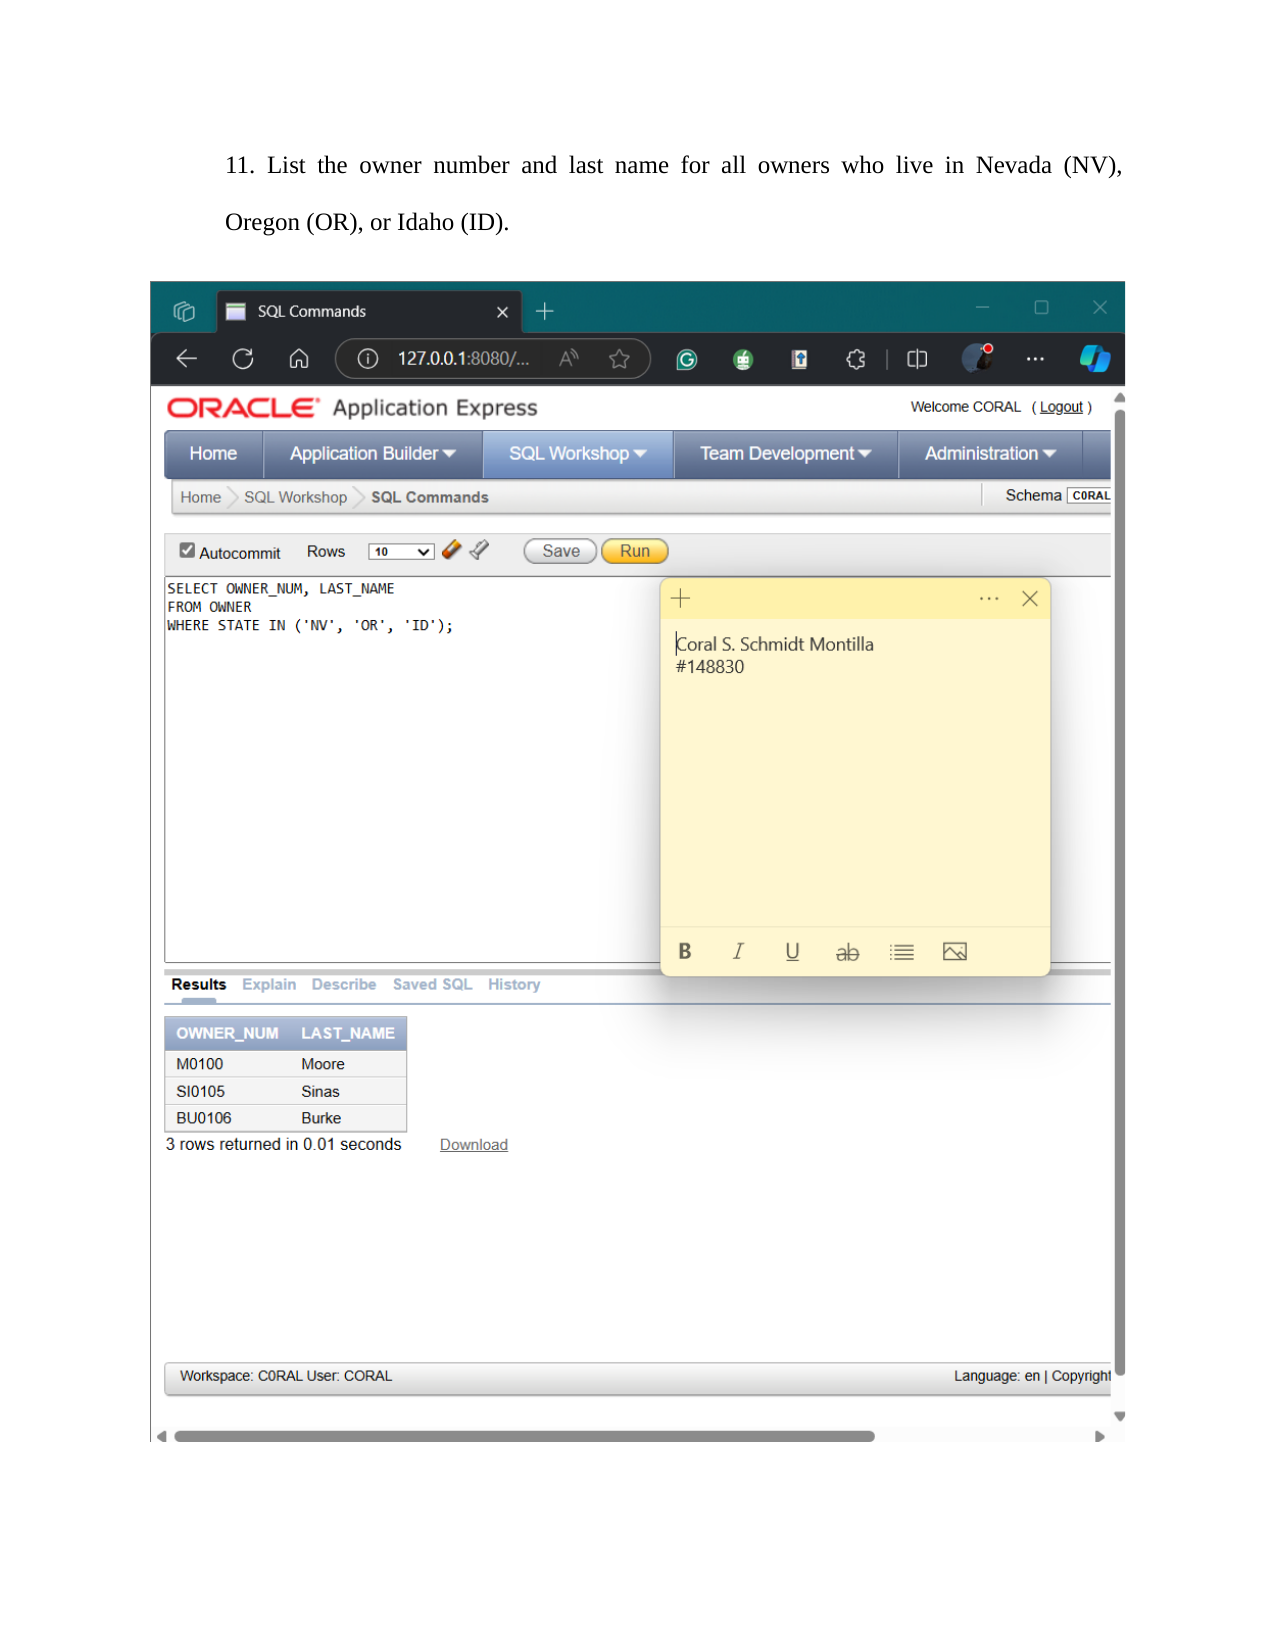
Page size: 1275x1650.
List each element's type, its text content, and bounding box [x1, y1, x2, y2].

text 11. List the owner number and last name for all owners who live in Nevada (NV), Oregon (OR), or Idaho (ID). [225, 150, 1125, 236]
picture [150, 281, 1125, 1442]
